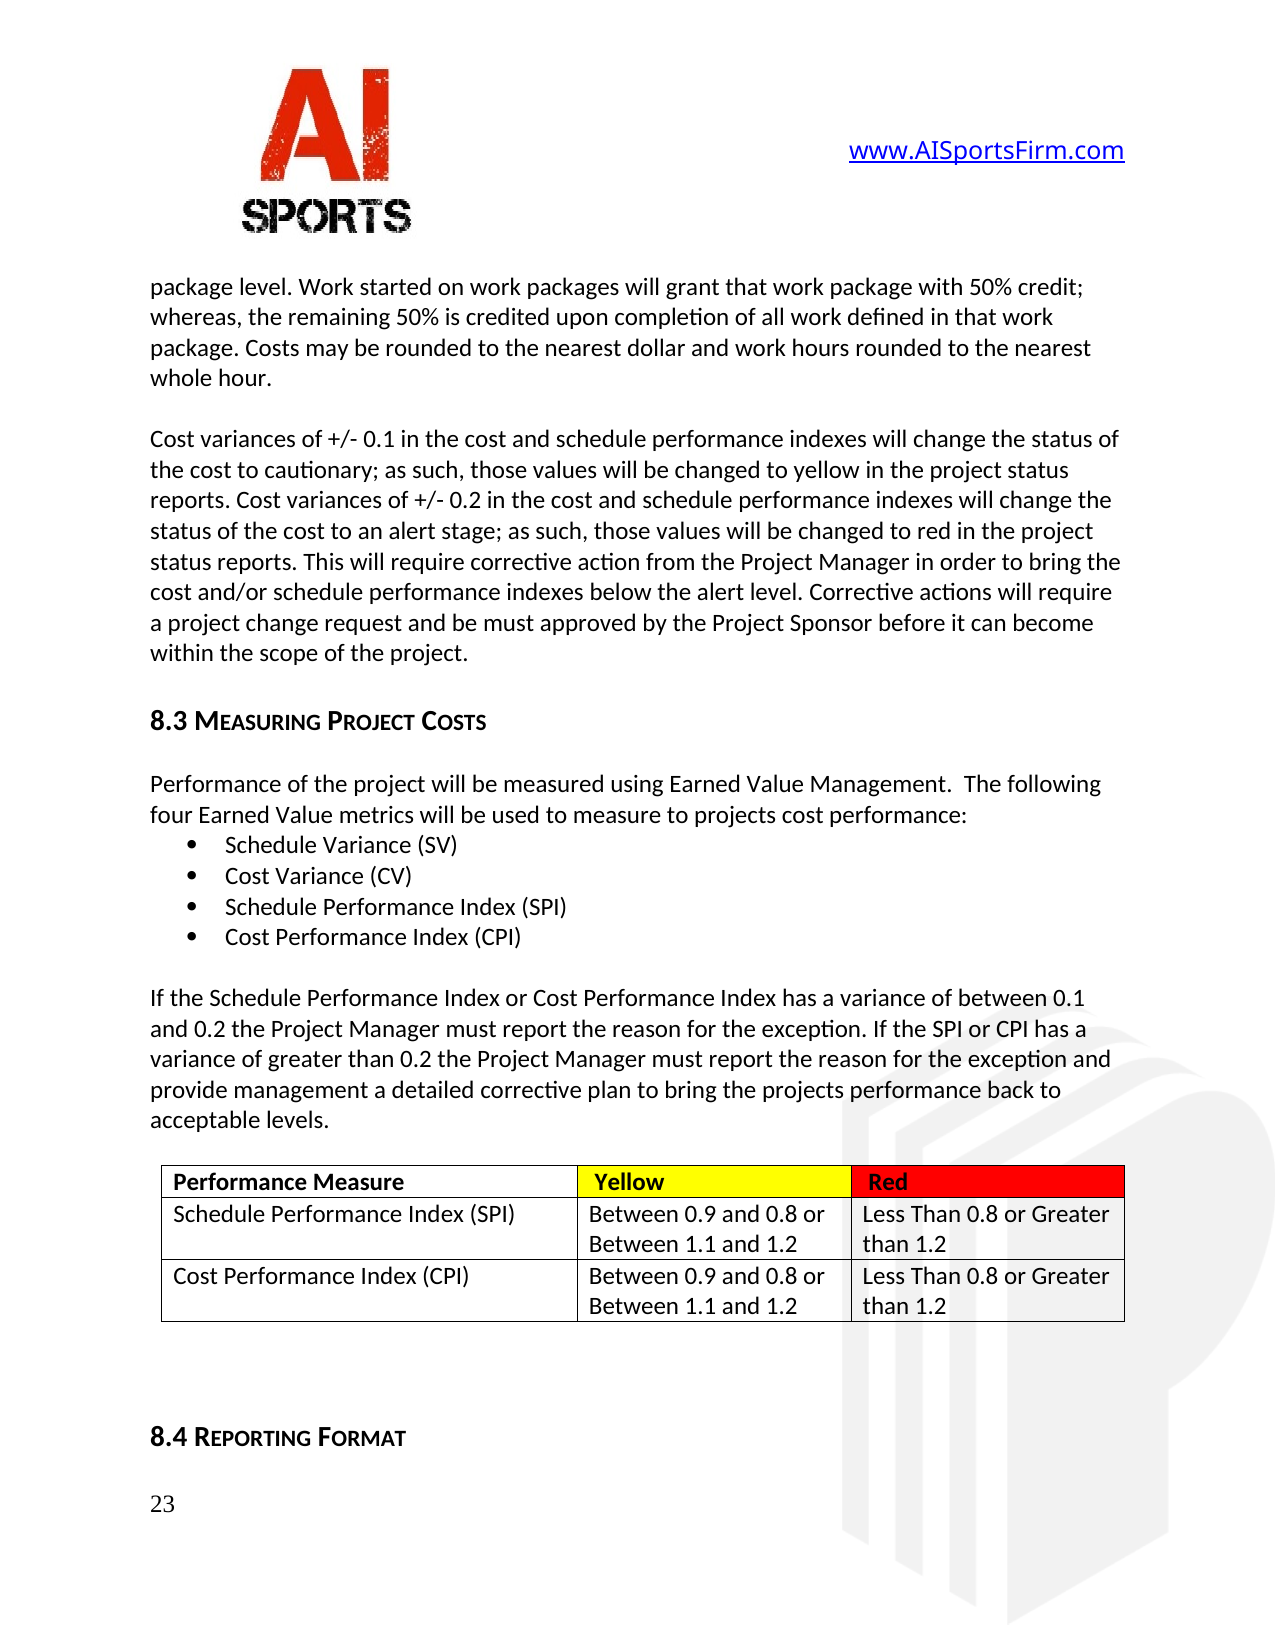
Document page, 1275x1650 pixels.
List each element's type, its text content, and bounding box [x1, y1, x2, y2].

table_cell Between 0.9 and 0.8 or Between 1.1 and 1.2 [578, 1198, 851, 1259]
table_header Performance Measure [162, 1166, 577, 1197]
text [150, 271, 1125, 393]
text Performance of the project will be measured using Earned Value Management. The following four Earned Value metrics will be used to measure to projects cost performance: [150, 768, 1125, 829]
table_cell Less Than 0.8 or Greater than 1.2 [852, 1260, 1124, 1321]
table_cell Between 0.9 and 0.8 or Between 1.1 and 1.2 [578, 1260, 851, 1321]
picture [56, 0, 611, 399]
text Cost variances of +/- 0.1 in the cost and schedule performance indexes will change the status of the cost to cautionary; as such, those values will be changed to yellow in the project status reports. Cost variances of +/- 0.2 in the cost and schedule performance indexes will change the status of the cost to an alert stage; as such, those values will be changed to red in the project status reports. This will require corrective action from the Project Manager in order to bring the cost and/or schedule performance indexes below the alert level. Corrective actions will require a project change request and be must approved by the Project Sponsor before it can become within the scope of the project. [150, 423, 1125, 668]
subtitle 8.4 Reporting Format [150, 1418, 1125, 1453]
list Schedule Performance Index (SPI) [187, 891, 1125, 921]
list Schedule Variance (SV) [187, 829, 1125, 860]
table_header Red [852, 1166, 1124, 1197]
table_cell Cost Performance Index (CPI) [162, 1260, 577, 1321]
subtitle 8.3 Measuring Project Costs [150, 702, 1125, 738]
list Cost Variance (CV) [187, 860, 1125, 891]
picture [842, 996, 1275, 1625]
table_cell Schedule Performance Index (SPI) [162, 1198, 577, 1259]
table_cell Less Than 0.8 or Greater than 1.2 [852, 1198, 1124, 1259]
table_header Yellow [578, 1166, 851, 1197]
list Cost Performance Index (CPI) [187, 921, 1125, 952]
text If the Schedule Performance Index or Cost Performance Index has a variance of between 0.1 and 0.2 the Project Manager must report the reason for the exception. If the SPI or CPI has a variance of greater than 0.2 the Project Manager must report the reason for the exception and provide management a detailed corrective plan to bring the projects performance back to acceptable levels. [150, 982, 1125, 1135]
